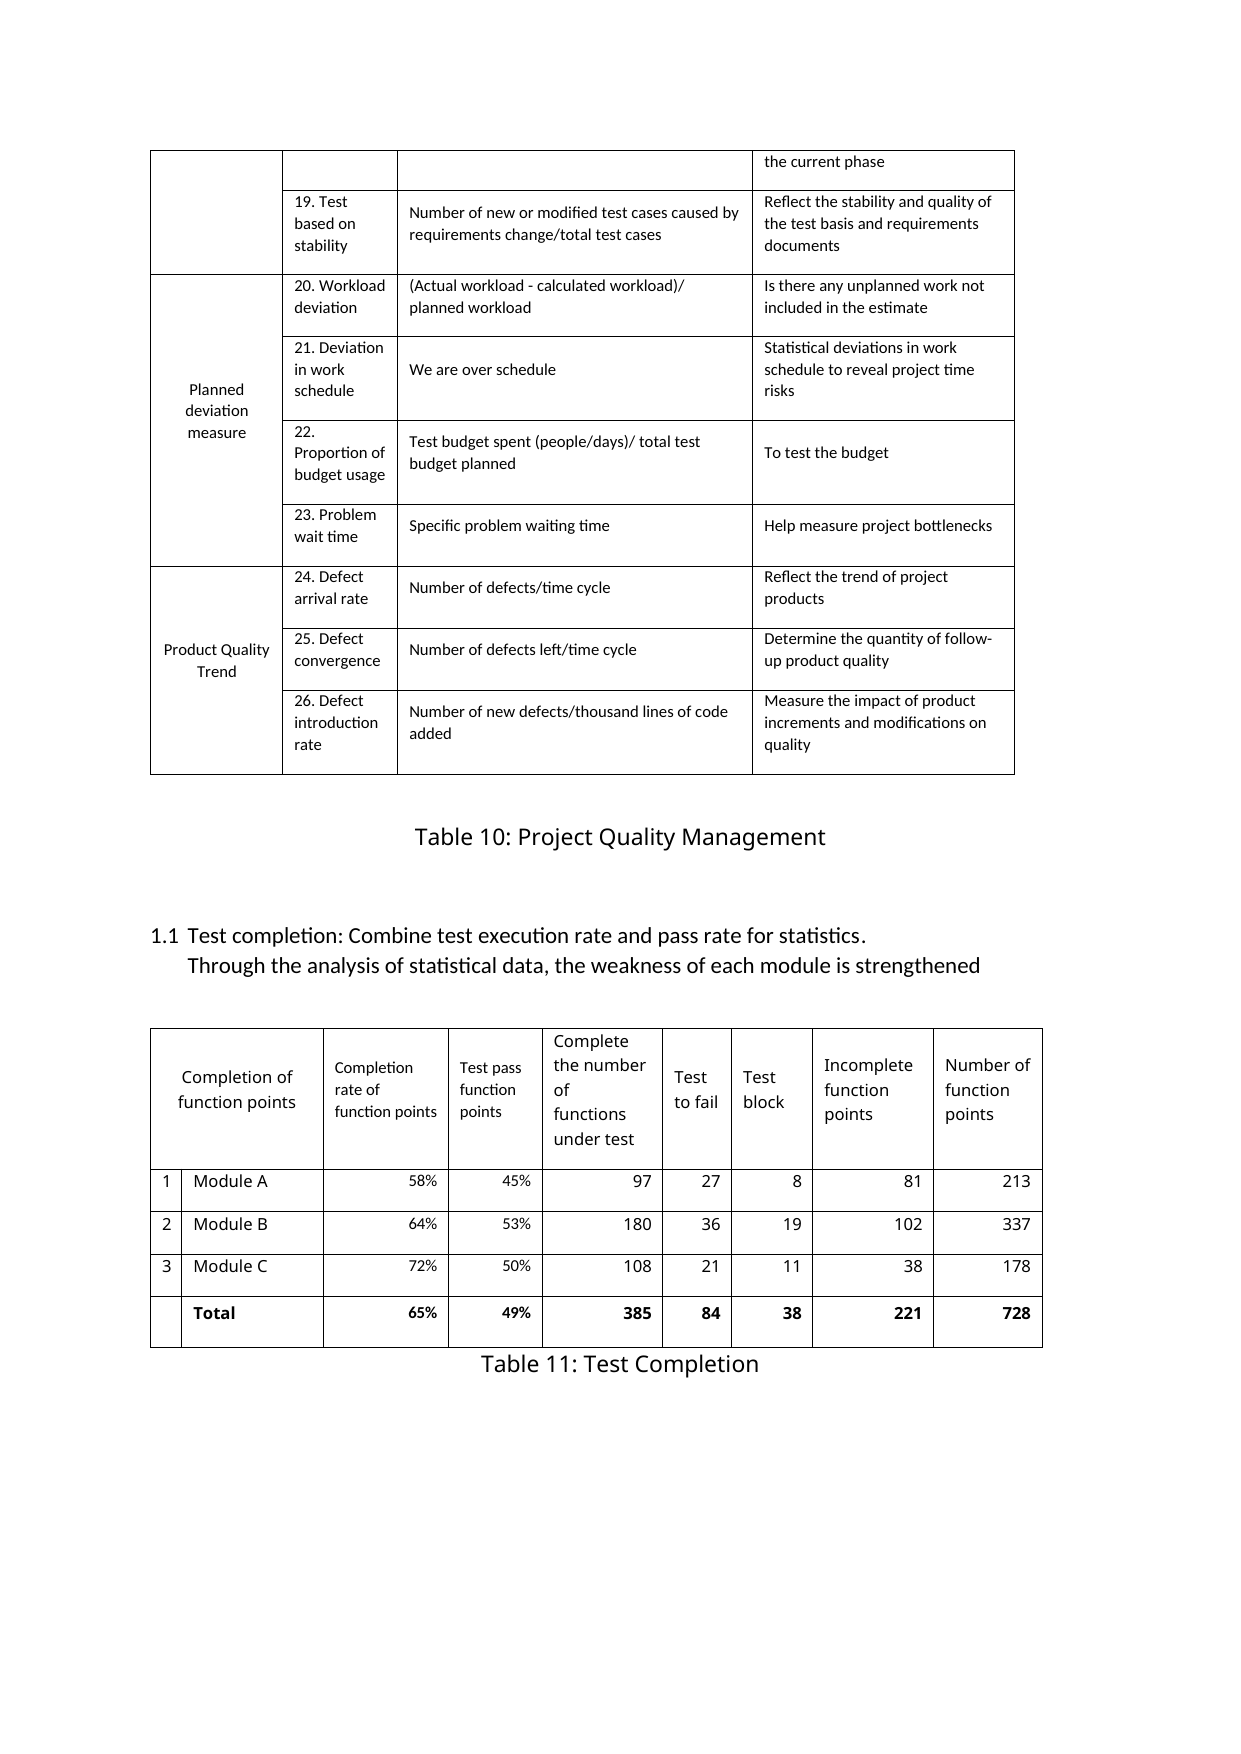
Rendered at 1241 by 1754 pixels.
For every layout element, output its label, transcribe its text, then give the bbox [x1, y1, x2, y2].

table_cell 337 [934, 1212, 1042, 1253]
table_cell Planned deviation measure [151, 275, 282, 566]
table_cell 97 [543, 1170, 662, 1211]
table_cell 178 [934, 1255, 1042, 1296]
table_cell 385 [543, 1297, 662, 1347]
table_cell Module B [182, 1212, 323, 1253]
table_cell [753, 151, 1014, 190]
table_cell 23. Problem wait time [283, 505, 397, 566]
table_cell 19. Test based on stability [283, 191, 397, 274]
table_cell Module C [182, 1255, 323, 1296]
list Test completion: Combine test execution rate and pass rate for statistics. [150, 921, 1090, 949]
table_cell We are over schedule [398, 337, 752, 420]
table_cell 108 [543, 1255, 662, 1296]
table_cell (Actual workload - calculated workload)/ planned workload [398, 275, 752, 336]
table_cell 49% [449, 1297, 542, 1347]
text Table 10: Project Quality Management [150, 821, 1090, 853]
table_cell 3 [151, 1255, 181, 1296]
table_cell Specific problem waiting time [398, 505, 752, 566]
table_cell 22. Proportion of budget usage [283, 421, 397, 504]
table_header Number of function points [934, 1029, 1042, 1168]
table_header Incomplete function points [813, 1029, 933, 1168]
table_cell 72% [324, 1255, 448, 1296]
table_cell Number of new defects/thousand lines of code added [398, 691, 752, 773]
table_cell 213 [934, 1170, 1042, 1211]
table_cell 45% [449, 1170, 542, 1211]
table_cell 38 [732, 1297, 812, 1347]
table_cell 1 [151, 1170, 181, 1211]
table_cell To test the budget [753, 421, 1014, 504]
table_cell 2 [151, 1212, 181, 1253]
table_cell 20. Workload deviation [283, 275, 397, 336]
table_cell [151, 1297, 181, 1347]
table_cell Module A [182, 1170, 323, 1211]
table_cell 84 [663, 1297, 731, 1347]
table_cell Determine the quantity of follow-up product quality [753, 629, 1014, 689]
table_cell 19 [732, 1212, 812, 1253]
table_cell 102 [813, 1212, 933, 1253]
table_cell 180 [543, 1212, 662, 1253]
table_cell 50% [449, 1255, 542, 1296]
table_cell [398, 151, 752, 190]
table_cell 8 [732, 1170, 812, 1211]
table_cell 26. Defect introduction rate [283, 691, 397, 773]
table_cell 64% [324, 1212, 448, 1253]
table_cell Reflect the trend of project products [753, 567, 1014, 628]
table_header Test to fail [663, 1029, 731, 1168]
table_cell 58% [324, 1170, 448, 1211]
table_cell Total [182, 1297, 323, 1347]
table_cell Product Quality Trend [151, 567, 282, 773]
table_cell Test budget spent (people/days)/ total test budget planned [398, 421, 752, 504]
table_cell 65% [324, 1297, 448, 1347]
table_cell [283, 151, 397, 190]
table_cell 38 [813, 1255, 933, 1296]
table_header Complete the number of functions under test [543, 1029, 662, 1168]
table_header Completion of function points [151, 1029, 323, 1168]
table_cell Reflect the stability and quality of the test basis and requirements documents [753, 191, 1014, 274]
table_cell 27 [663, 1170, 731, 1211]
table_cell 81 [813, 1170, 933, 1211]
table_cell Number of new or modified test cases caused by requirements change/total test cases [398, 191, 752, 274]
text Table 11: Test Completion [150, 1348, 1090, 1379]
table_cell 53% [449, 1212, 542, 1253]
table_cell 24. Defect arrival rate [283, 567, 397, 628]
table_cell Help measure project bottlenecks [753, 505, 1014, 566]
table_header Test pass function points [449, 1029, 542, 1168]
table_cell Measure the impact of product increments and modifications on quality [753, 691, 1014, 773]
table_cell Statistical deviations in work schedule to reveal project time risks [753, 337, 1014, 420]
table_cell Number of defects/time cycle [398, 567, 752, 628]
table_cell Is there any unplanned work not included in the estimate [753, 275, 1014, 336]
table_header Completion rate of function points [324, 1029, 448, 1168]
table_cell 221 [813, 1297, 933, 1347]
table_cell Number of defects left/time cycle [398, 629, 752, 689]
table_header Test block [732, 1029, 812, 1168]
table_cell 21. Deviation in work schedule [283, 337, 397, 420]
list Through the analysis of statistical data, the weakness of each module is strengthened [187, 951, 1090, 979]
table_cell 36 [663, 1212, 731, 1253]
table_cell 728 [934, 1297, 1042, 1347]
table_cell 25. Defect convergence [283, 629, 397, 689]
table_cell 11 [732, 1255, 812, 1296]
table_cell 21 [663, 1255, 731, 1296]
